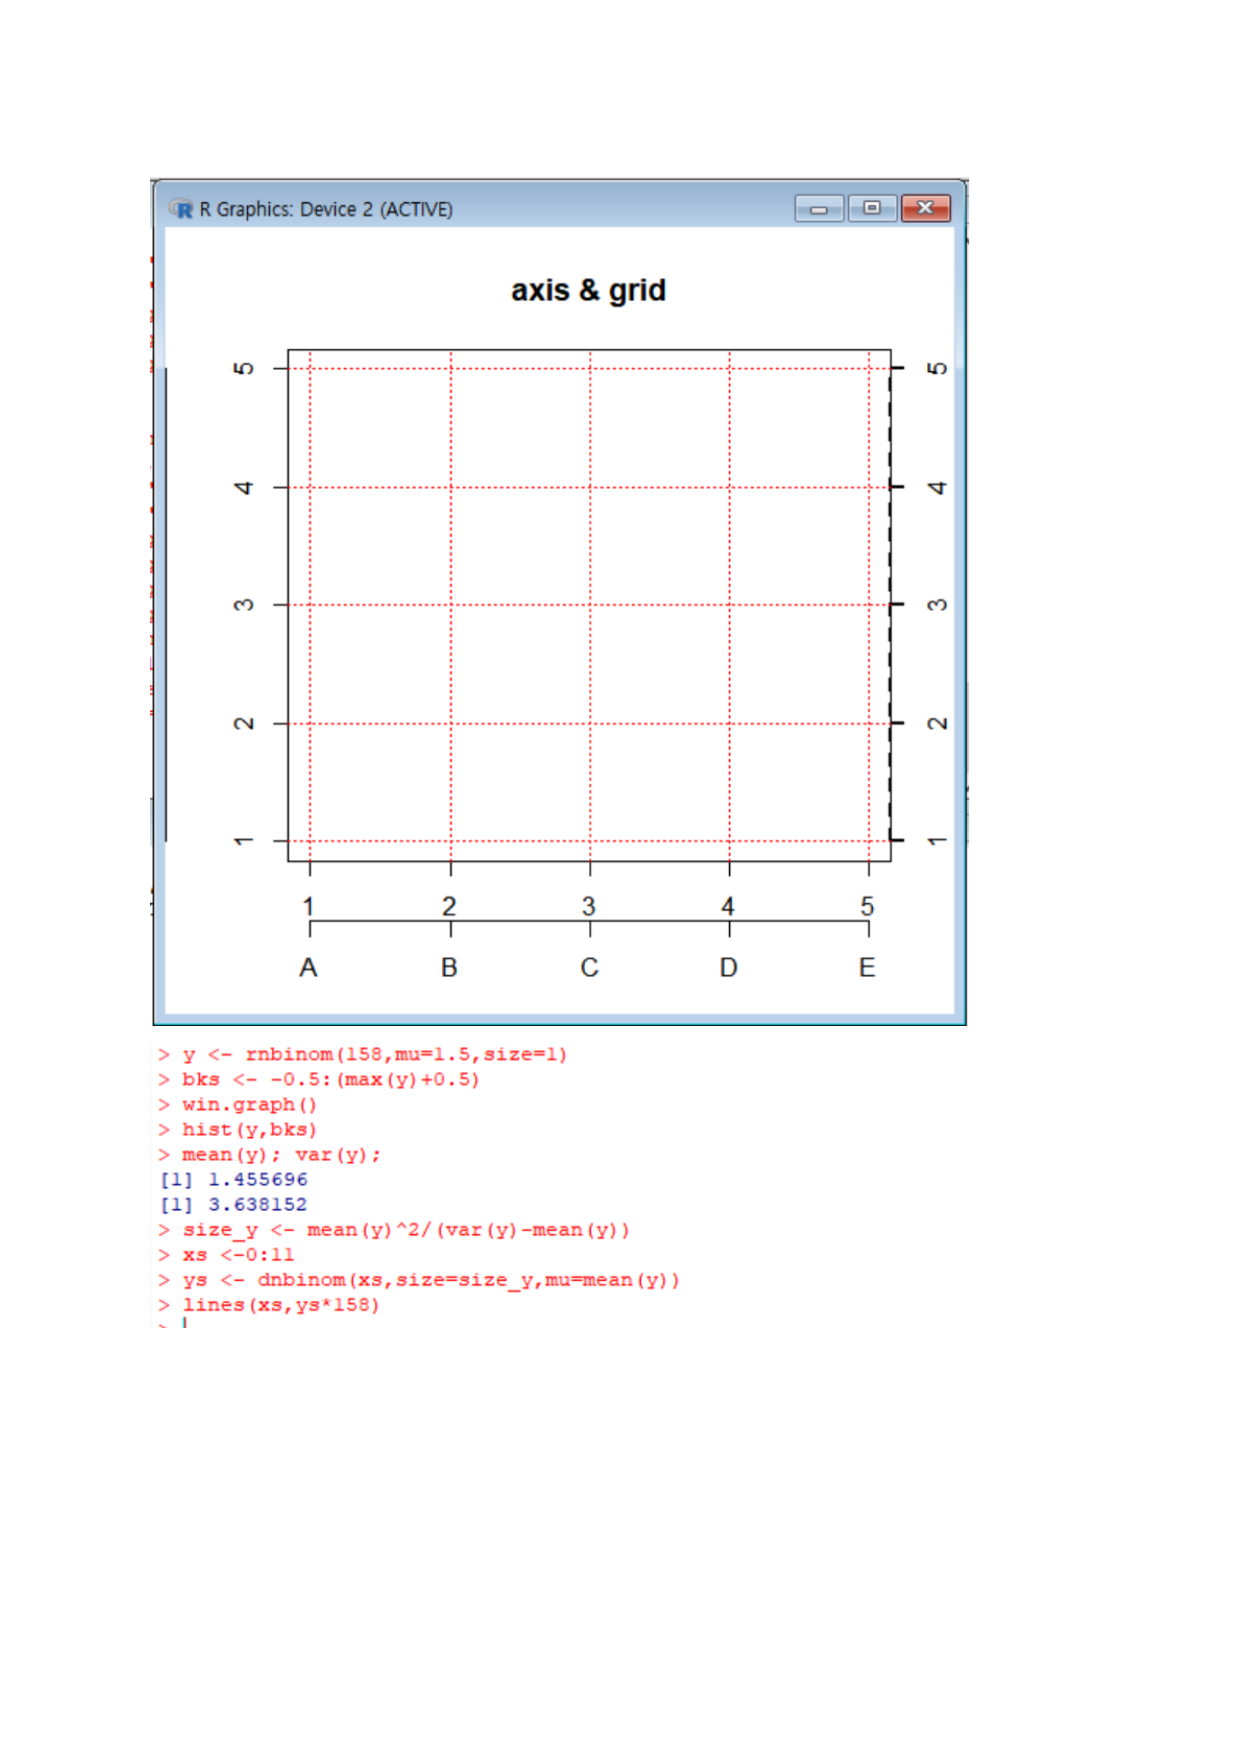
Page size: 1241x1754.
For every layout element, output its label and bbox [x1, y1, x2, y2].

picture [150, 1044, 693, 1328]
picture [150, 177, 970, 1026]
